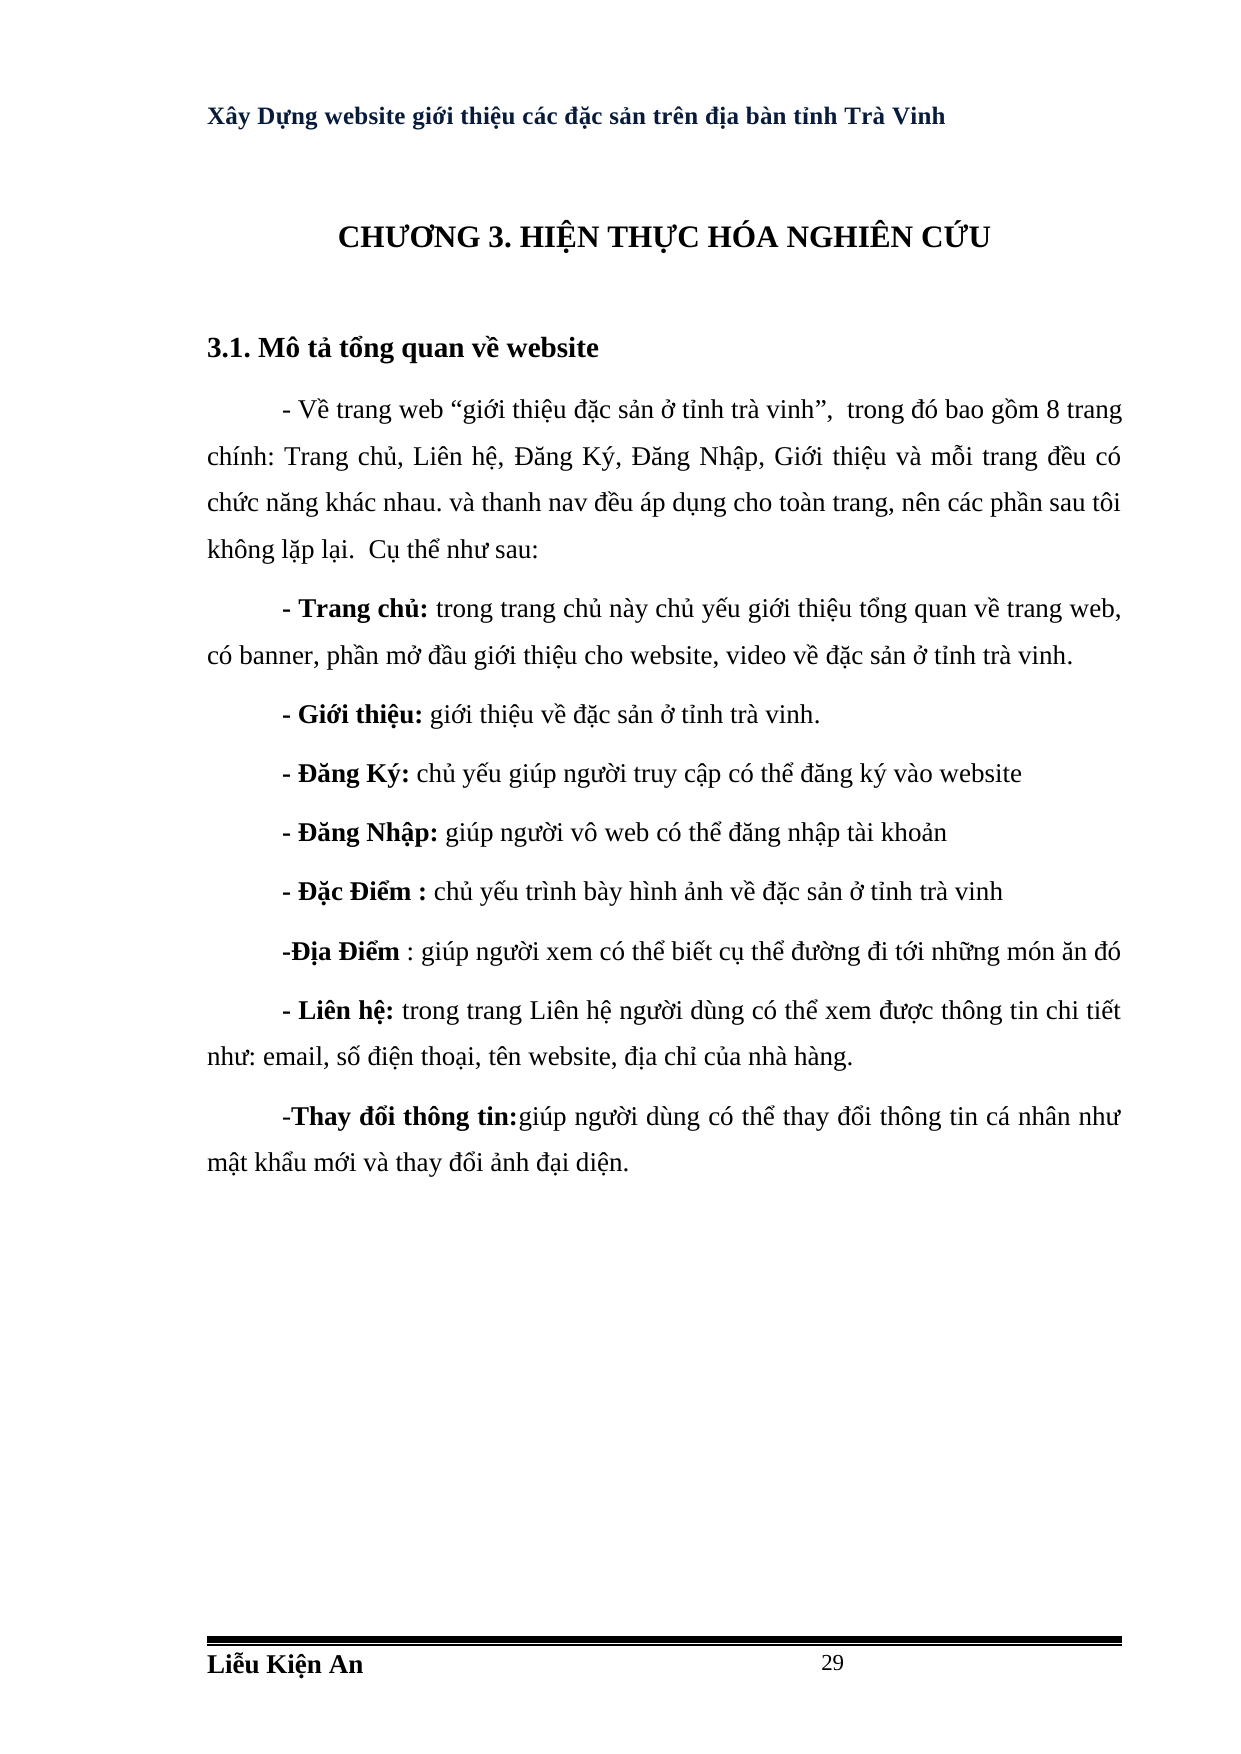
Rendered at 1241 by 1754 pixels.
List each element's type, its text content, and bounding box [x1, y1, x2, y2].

text - Đăng Ký: chủ yếu giúp người truy cập có thể đăng ký vào website [207, 757, 1122, 788]
subtitle HIỆN THỰC HÓA NGHIÊN CỨU [207, 219, 1122, 254]
text - Đặc Điểm : chủ yếu trình bày hình ảnh về đặc sản ở tỉnh trà vinh [207, 875, 1122, 907]
text -Địa Điểm : giúp người xem có thể biết cụ thể đường đi tới những món ăn đó [207, 934, 1122, 966]
text - Giới thiệu: giới thiệu về đặc sản ở tỉnh trà vinh. [207, 698, 1122, 729]
text - Liên hệ: trong trang Liên hệ người dùng có thể xem được thông tin chi tiết như: email, số điện thoại, tên website, địa chỉ của nhà hàng. [207, 994, 1122, 1072]
text - Đăng Nhập: giúp người vô web có thể đăng nhập tài khoản [207, 816, 1122, 847]
text - Về trang web “giới thiệu đặc sản ở tỉnh trà vinh”, trong đó bao gồm 8 trang chính: Trang chủ, Liên hệ, Đăng Ký, Đăng Nhập, Giới thiệu và mỗi trang đều có chức năng khác nhau. và thanh nav đều áp dụng cho toàn trang, nên các phần sau tôi không lặp lại. Cụ thể như sau: [207, 393, 1122, 564]
text - Trang chủ: trong trang chủ này chủ yếu giới thiệu tổng quan về trang web, có banner, phần mở đầu giới thiệu cho website, video về đặc sản ở tỉnh trà vinh. [207, 592, 1122, 670]
text -Thay đổi thông tin:giúp người dùng có thể thay đổi thông tin cá nhân như mật khẩu mới và thay đổi ảnh đại diện. [207, 1099, 1122, 1177]
subtitle Mô tả tổng quan về website [207, 330, 1122, 364]
